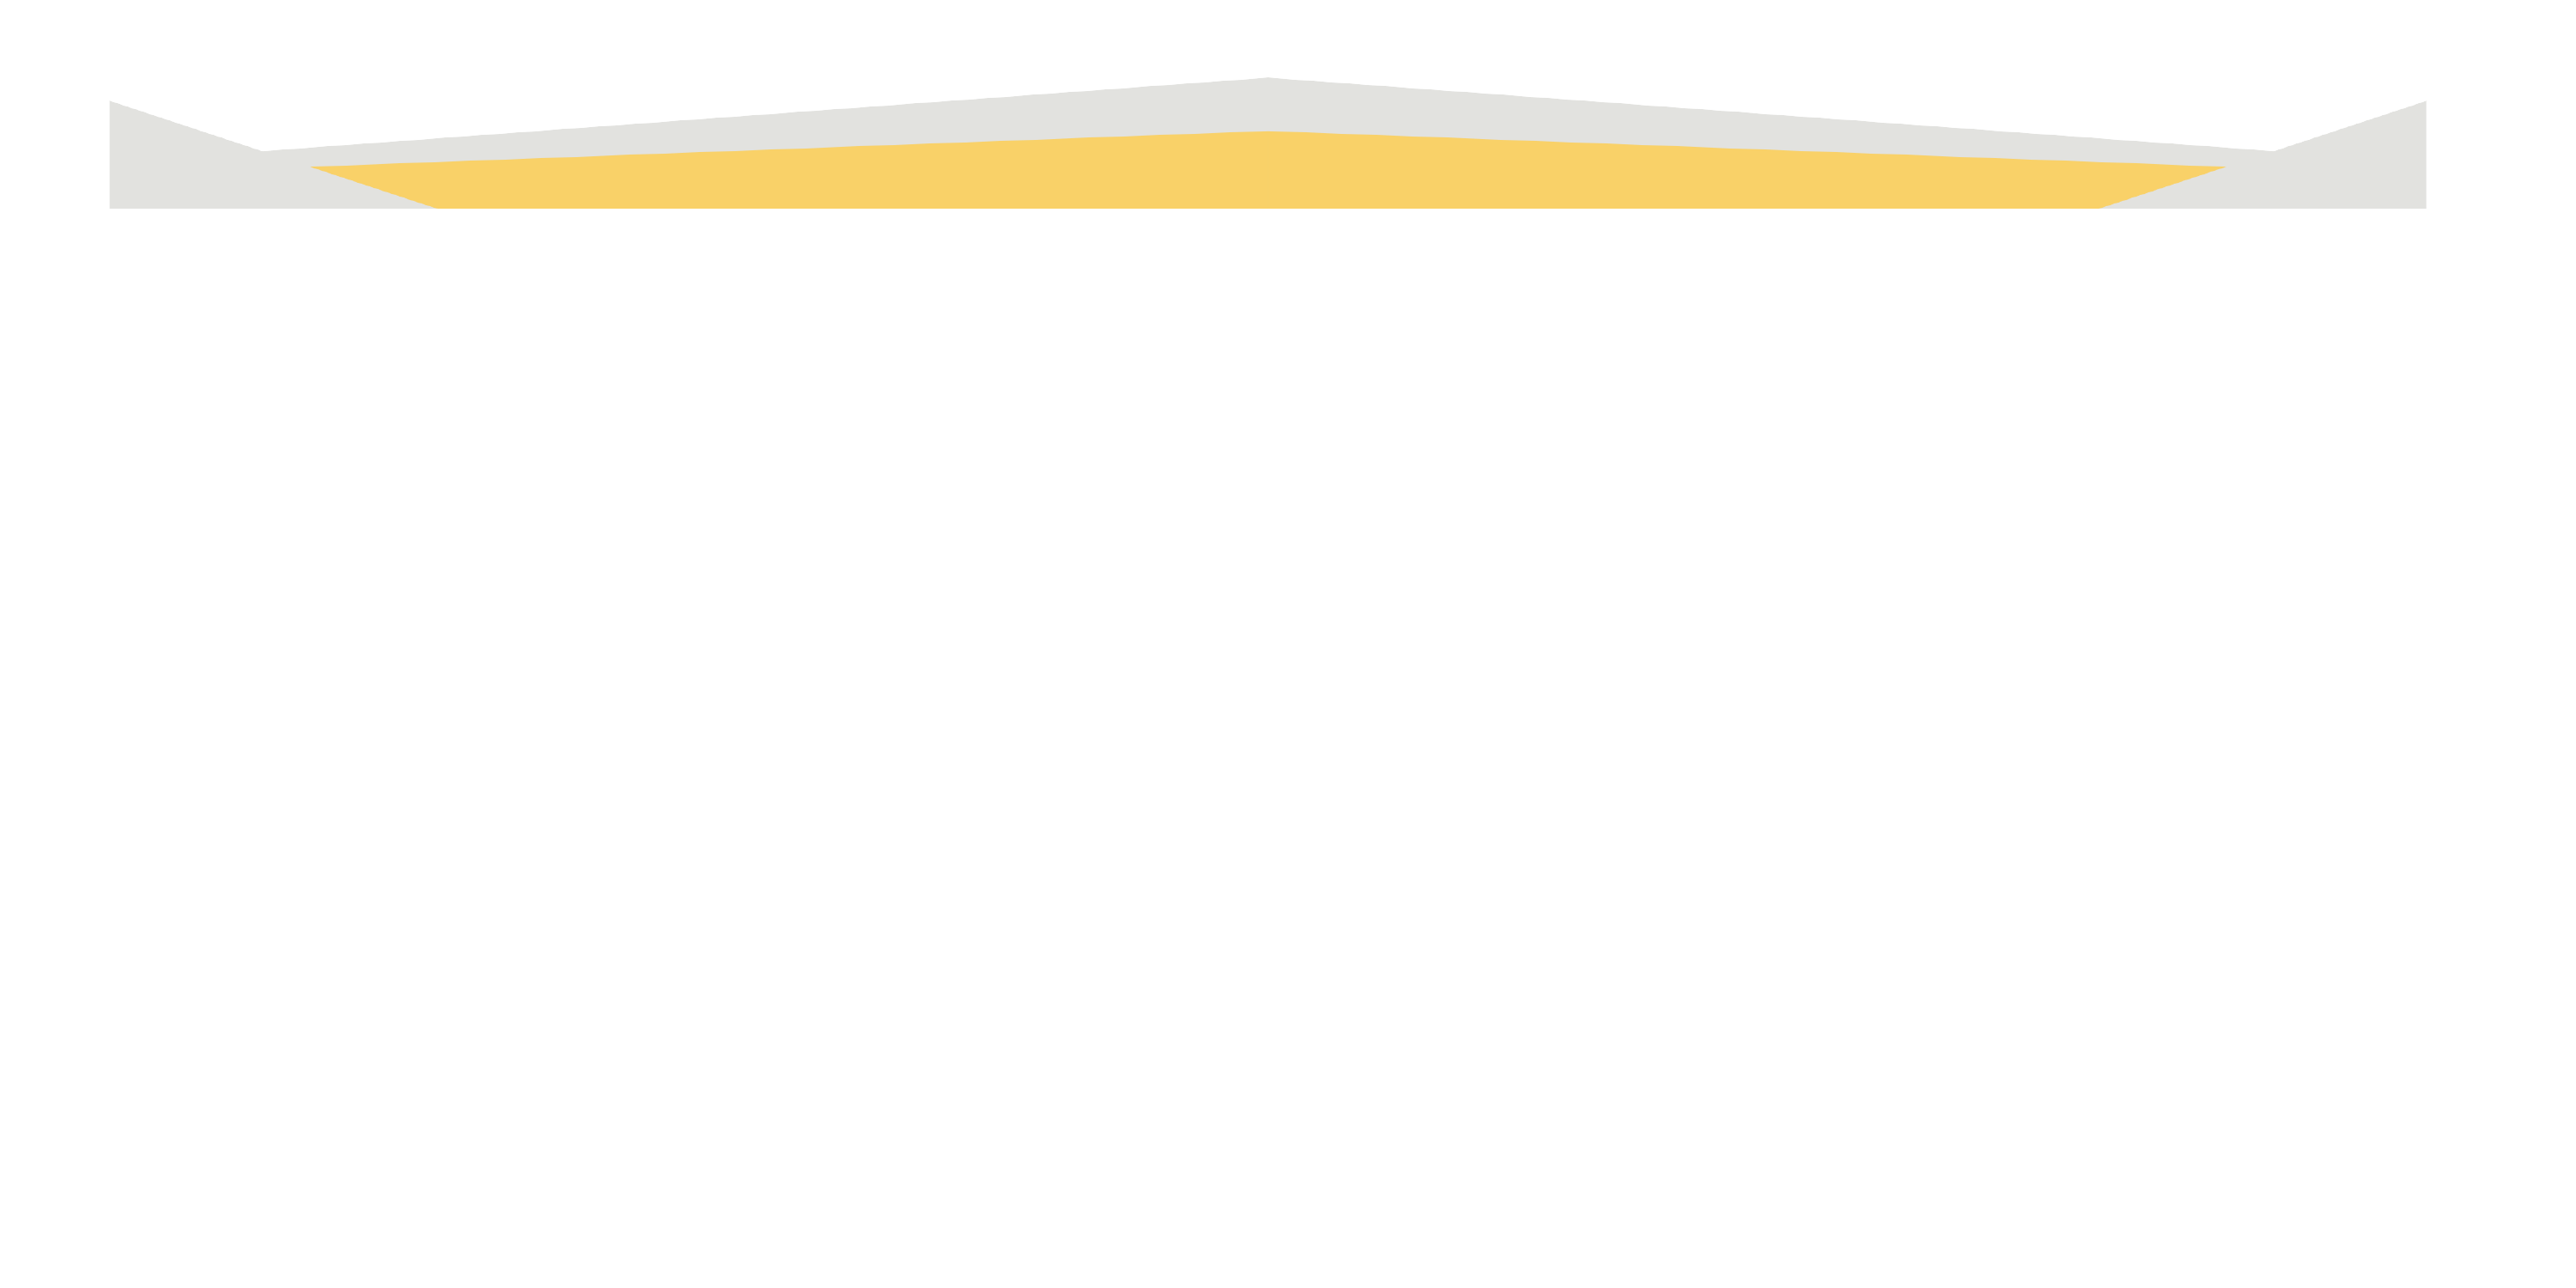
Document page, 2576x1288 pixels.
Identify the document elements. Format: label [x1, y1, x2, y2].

picture [109, 77, 2427, 209]
